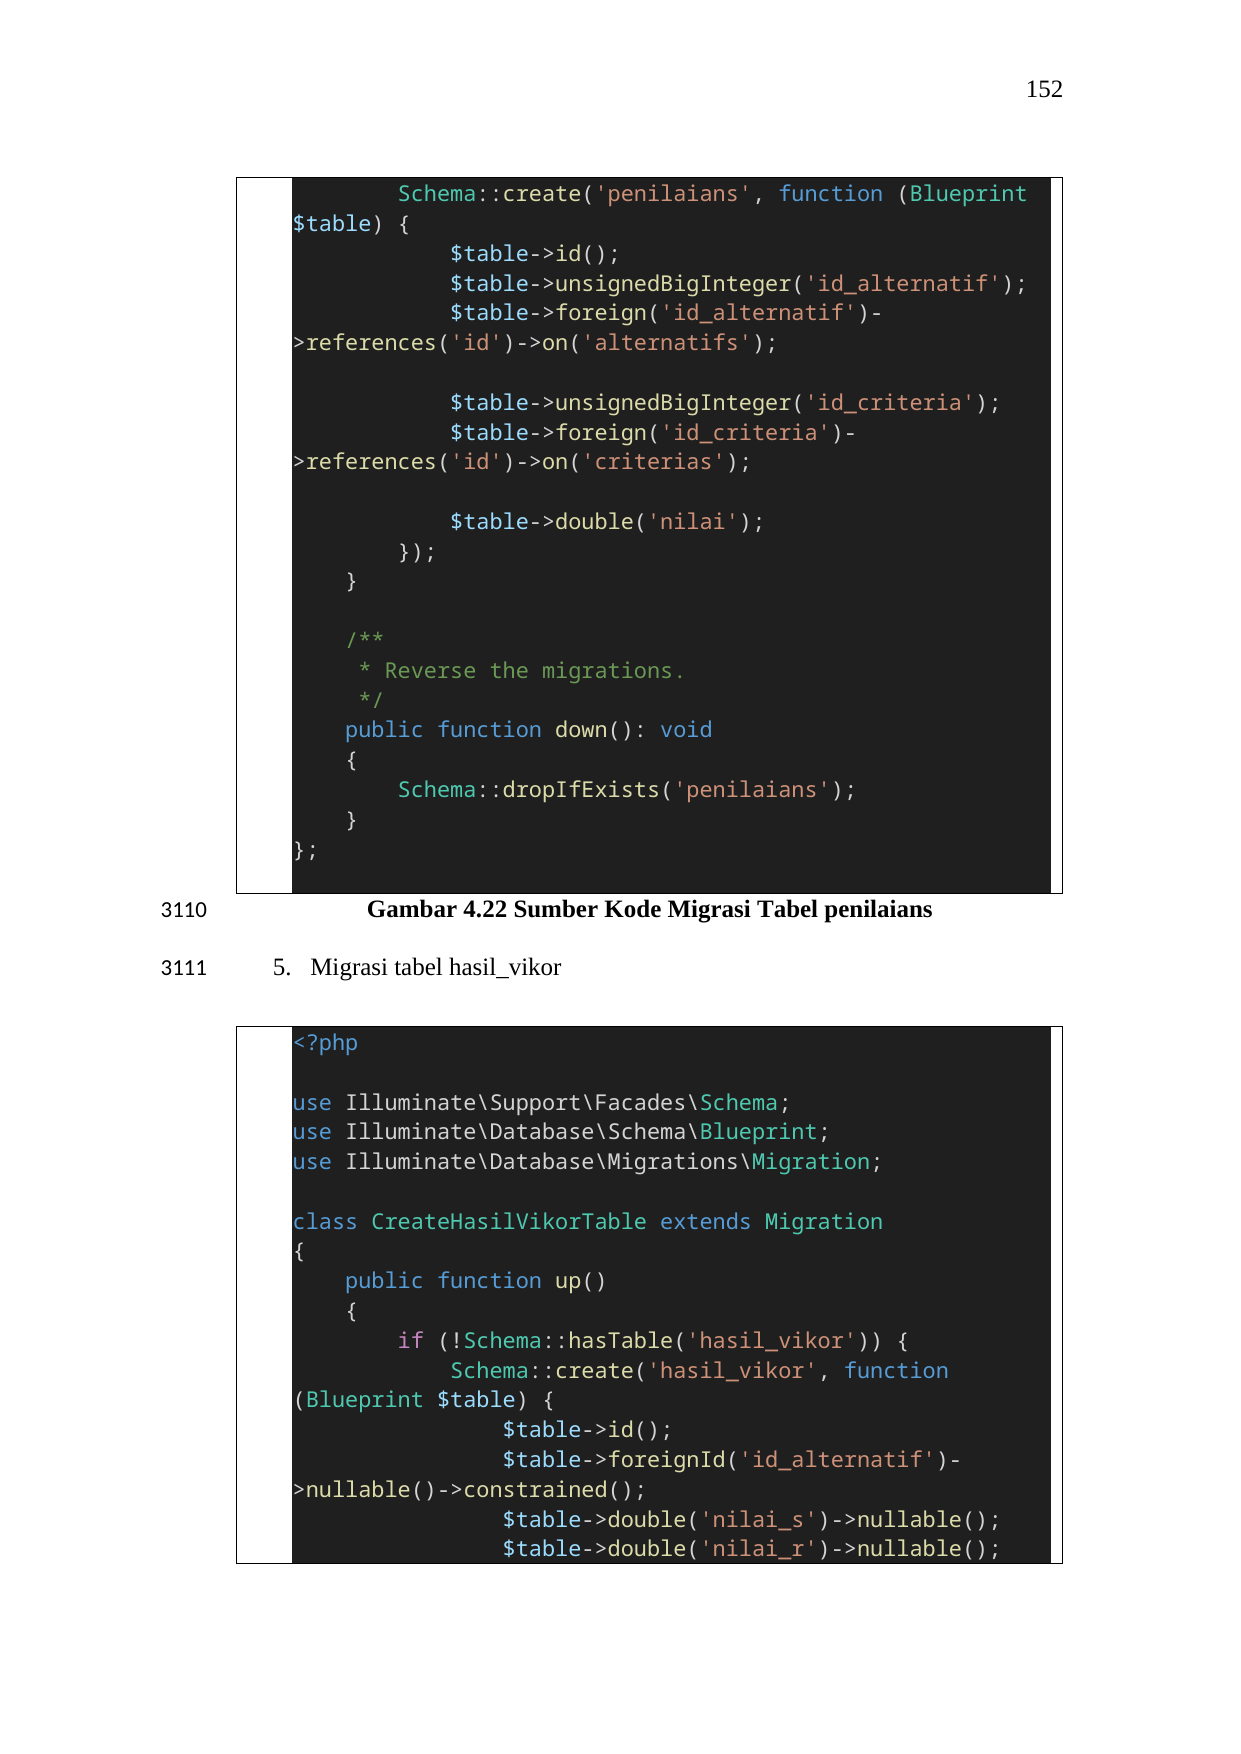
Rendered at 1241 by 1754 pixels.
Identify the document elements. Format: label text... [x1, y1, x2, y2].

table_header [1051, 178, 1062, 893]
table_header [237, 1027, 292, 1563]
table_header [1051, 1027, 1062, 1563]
list Migrasi tabel hasil_vikor [273, 952, 1063, 981]
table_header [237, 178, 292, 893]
